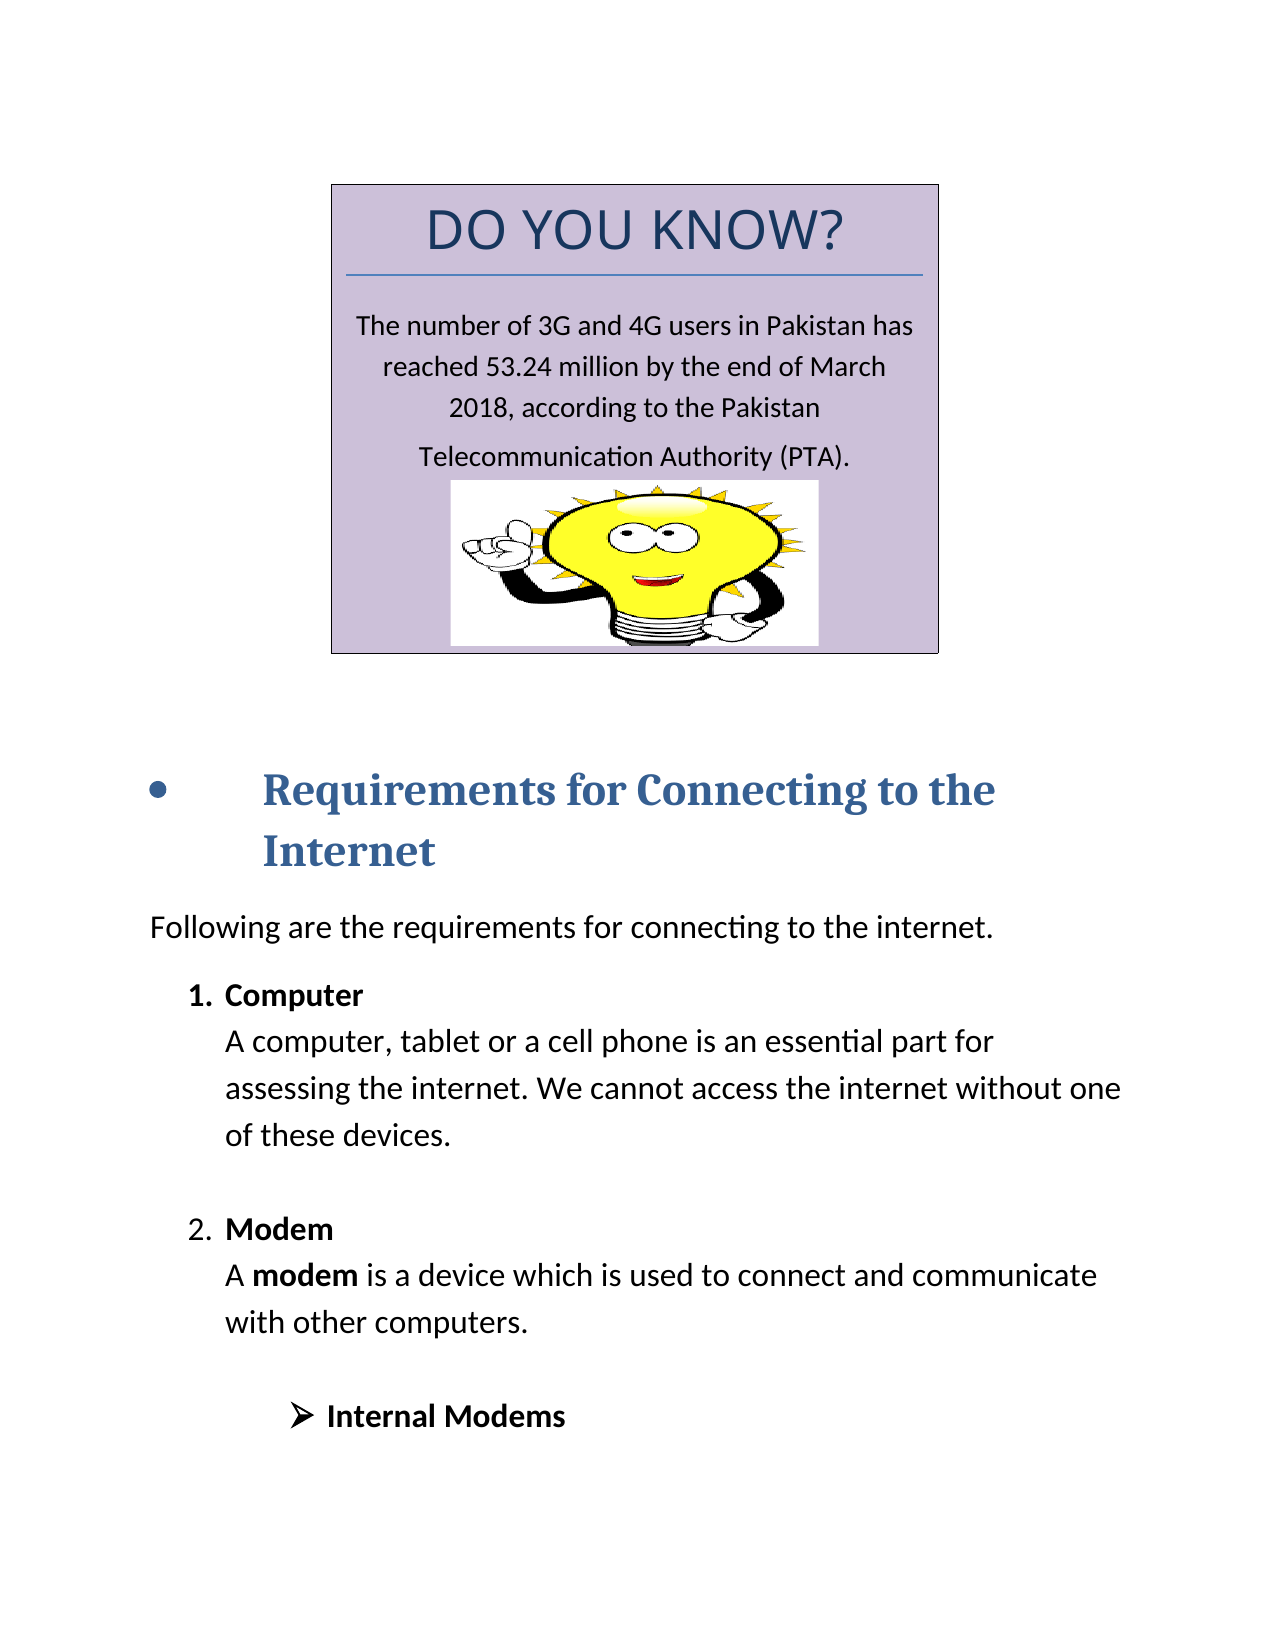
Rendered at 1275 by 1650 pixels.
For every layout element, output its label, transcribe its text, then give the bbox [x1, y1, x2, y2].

text Following are the requirements for connecting to the internet. [150, 906, 1125, 947]
list Modem [187, 1208, 1125, 1248]
list Computer [187, 974, 1125, 1014]
list A computer, tablet or a cell phone is an essential part for assessing the internet. We cannot access the internet without one of these devices. [225, 1021, 1125, 1155]
list A modem is a device which is used to connect and communicate with other computers. [225, 1254, 1125, 1342]
list Requirements for Connecting to the Internet [150, 764, 1125, 877]
list Internal Modems [289, 1395, 1125, 1435]
picture [450, 480, 819, 646]
